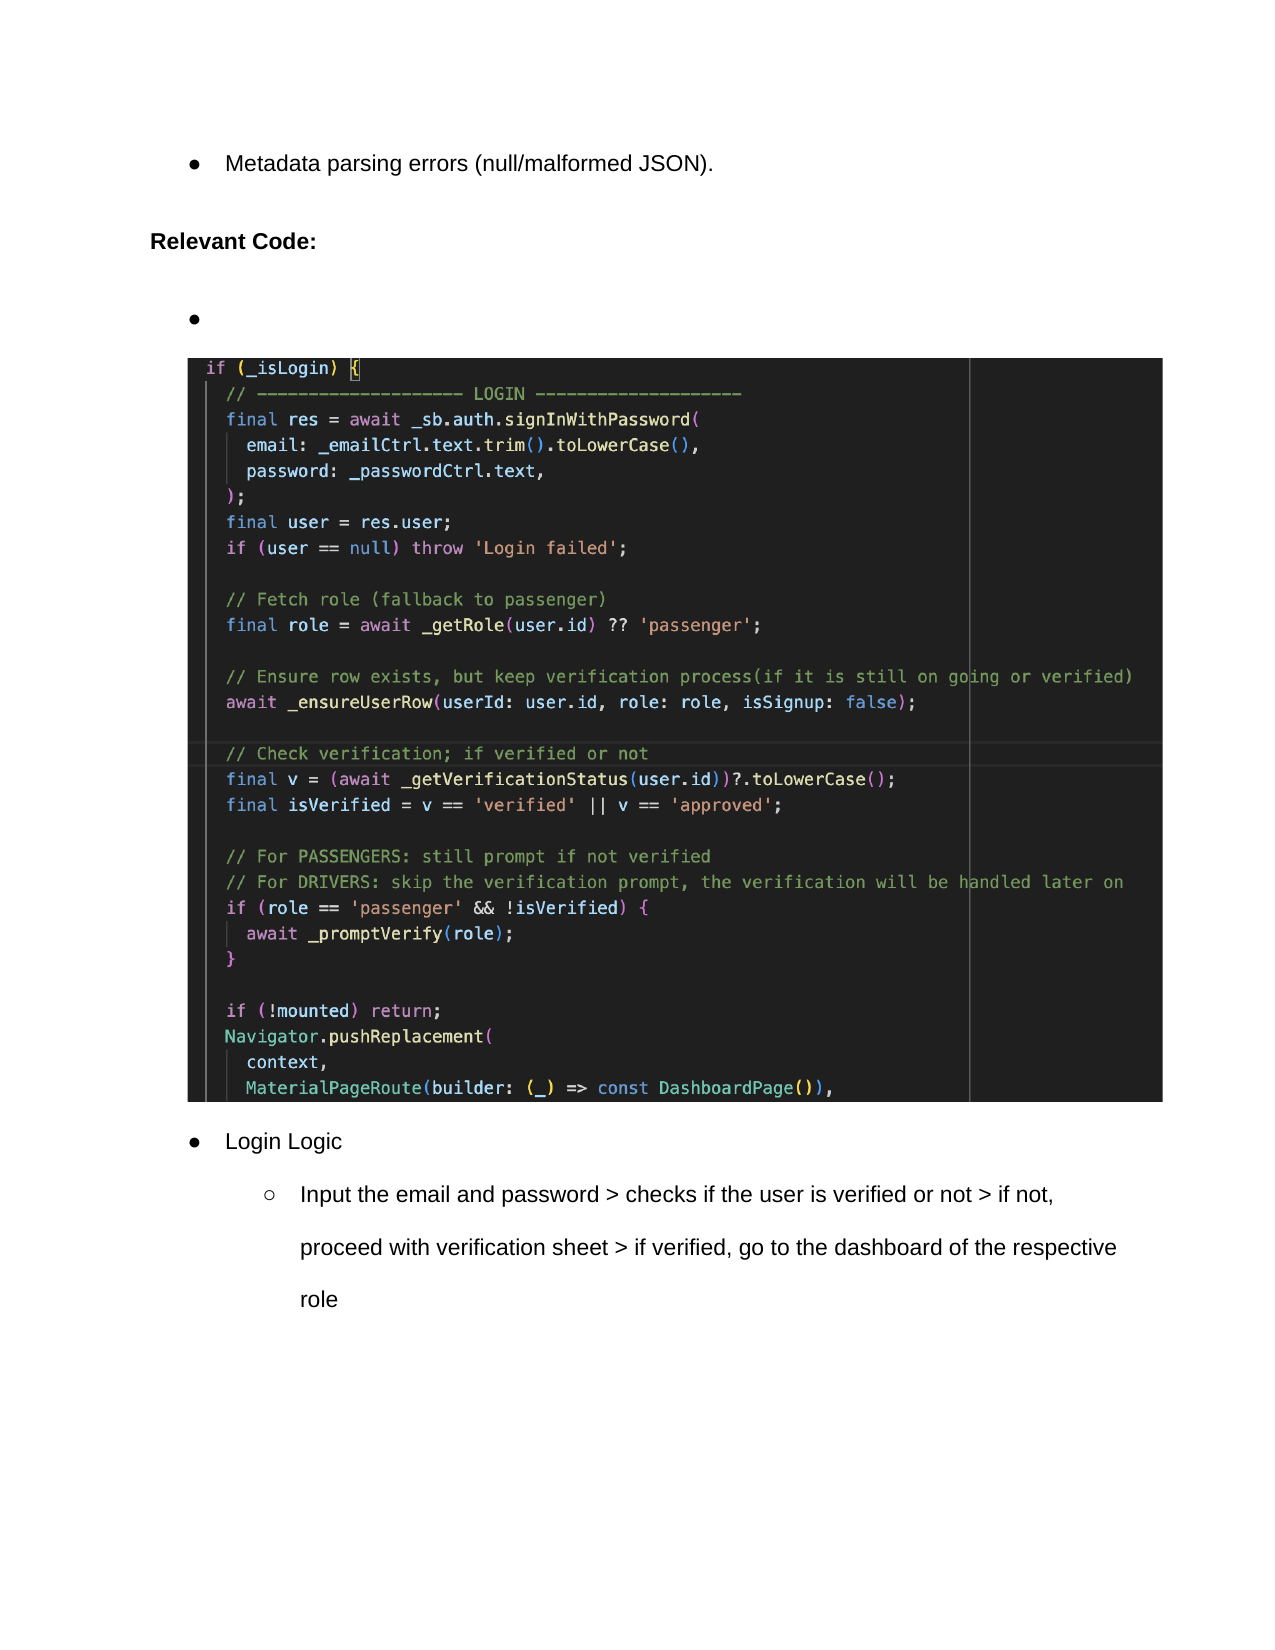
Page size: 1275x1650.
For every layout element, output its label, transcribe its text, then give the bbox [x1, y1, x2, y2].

picture [187, 358, 1163, 1102]
list Login Logic [187, 1128, 1125, 1154]
list Metadata parsing errors (null/malformed JSON). [187, 150, 1125, 176]
text Relevant Code: [150, 228, 1125, 254]
list Input the email and password > checks if the user is verified or not > if not, proceed with verification sheet > if verified, go to the dashboard of the respective role [262, 1181, 1125, 1313]
